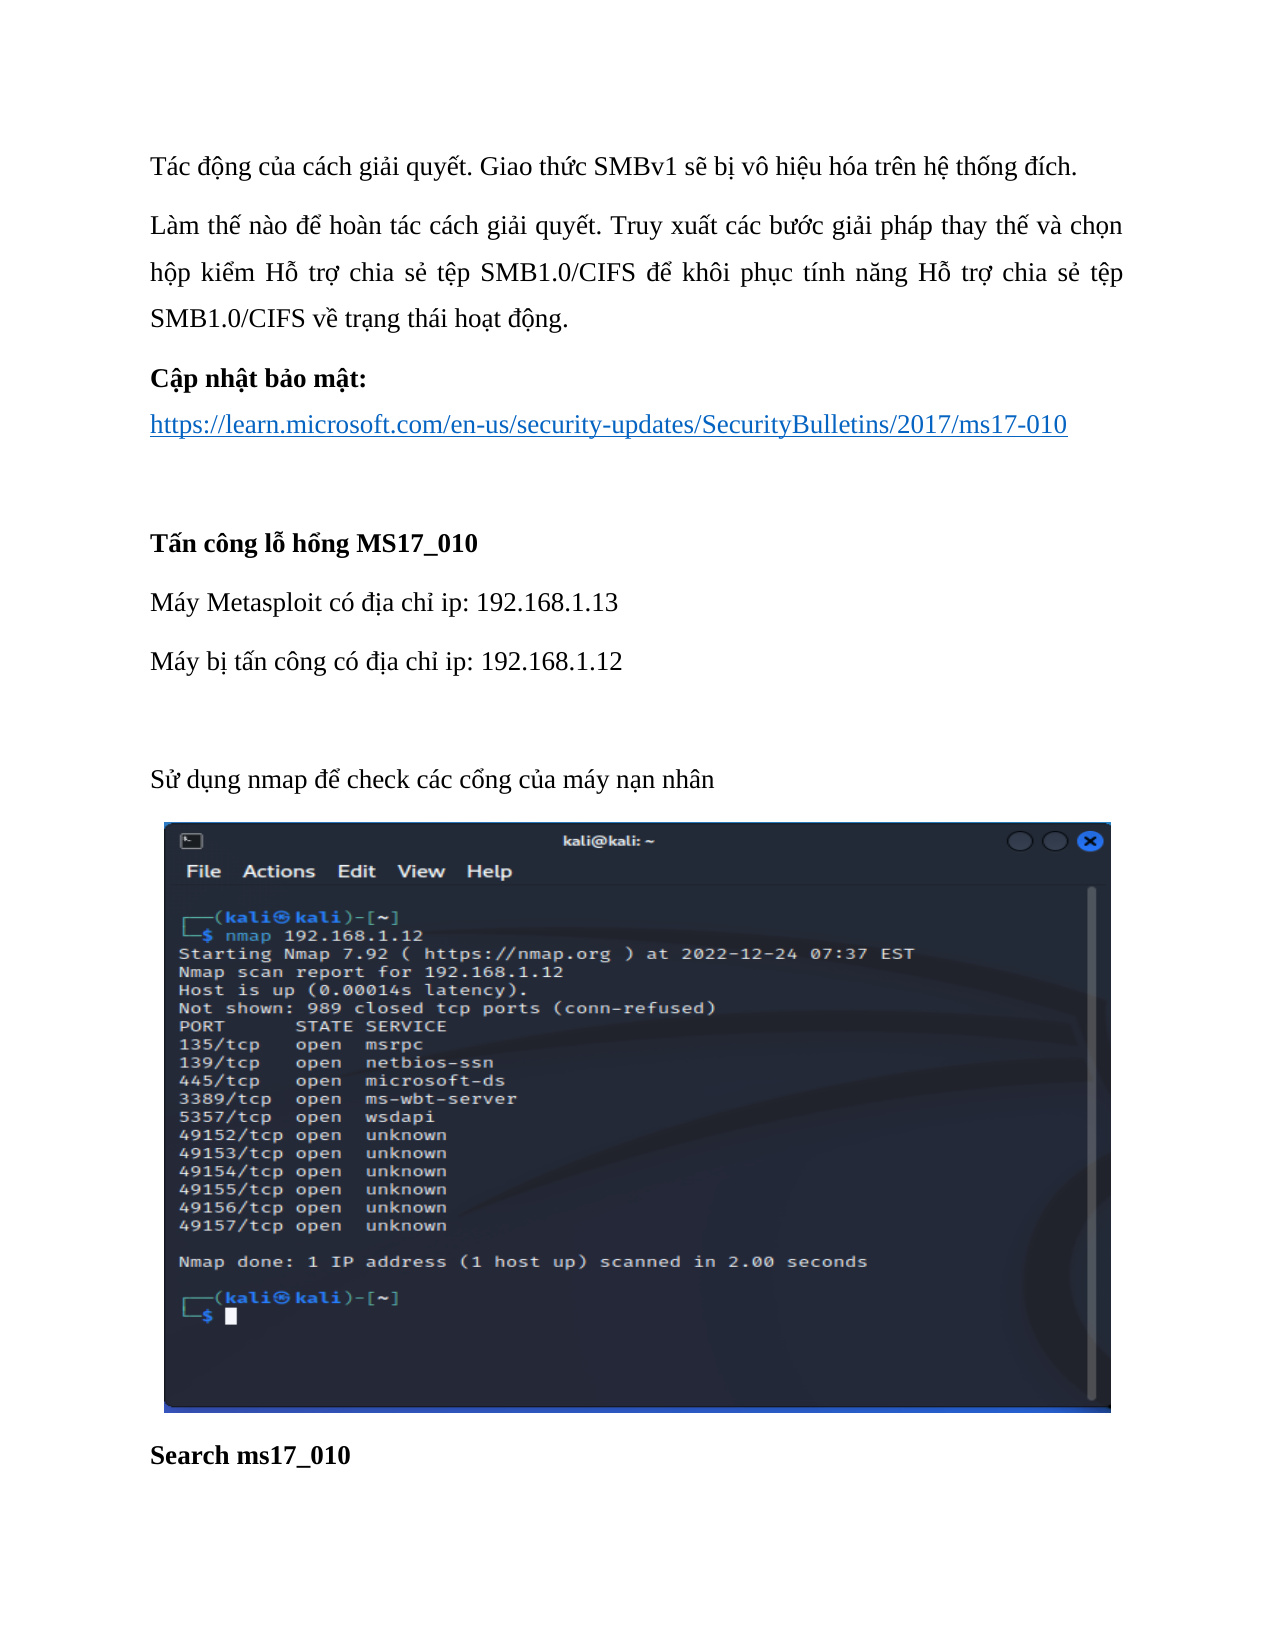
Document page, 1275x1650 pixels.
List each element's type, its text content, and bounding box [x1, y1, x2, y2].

picture [164, 822, 1111, 1413]
text Làm thế nào để hoàn tác cách giải quyết. Truy xuất các bước giải pháp thay thế và chọn hộp kiểm Hỗ trợ chia sẻ tệp SMB1.0/CIFS để khôi phục tính năng Hỗ trợ chia sẻ tệp SMB1.0/CIFS về trạng thái hoạt động. [150, 209, 1125, 334]
text Máy Metasploit có địa chỉ ip: 192.168.1.13 [150, 586, 1125, 617]
text Tấn công lỗ hổng MS17_010 [150, 527, 1125, 558]
text Sử dụng nmap để check các cổng của máy nạn nhân [150, 763, 1125, 794]
text Máy bị tấn công có địa chỉ ip: 192.168.1.12 [150, 645, 1125, 676]
text Tác động của cách giải quyết. Giao thức SMBv1 sẽ bị vô hiệu hóa trên hệ thống đích. [150, 150, 1125, 181]
text Search ms17_010 [150, 1439, 1125, 1470]
text Cập nhật bảo mật: https://learn.microsoft.com/en-us/security-updates/SecurityBulletins/2017/ms17-010 [150, 362, 1125, 439]
